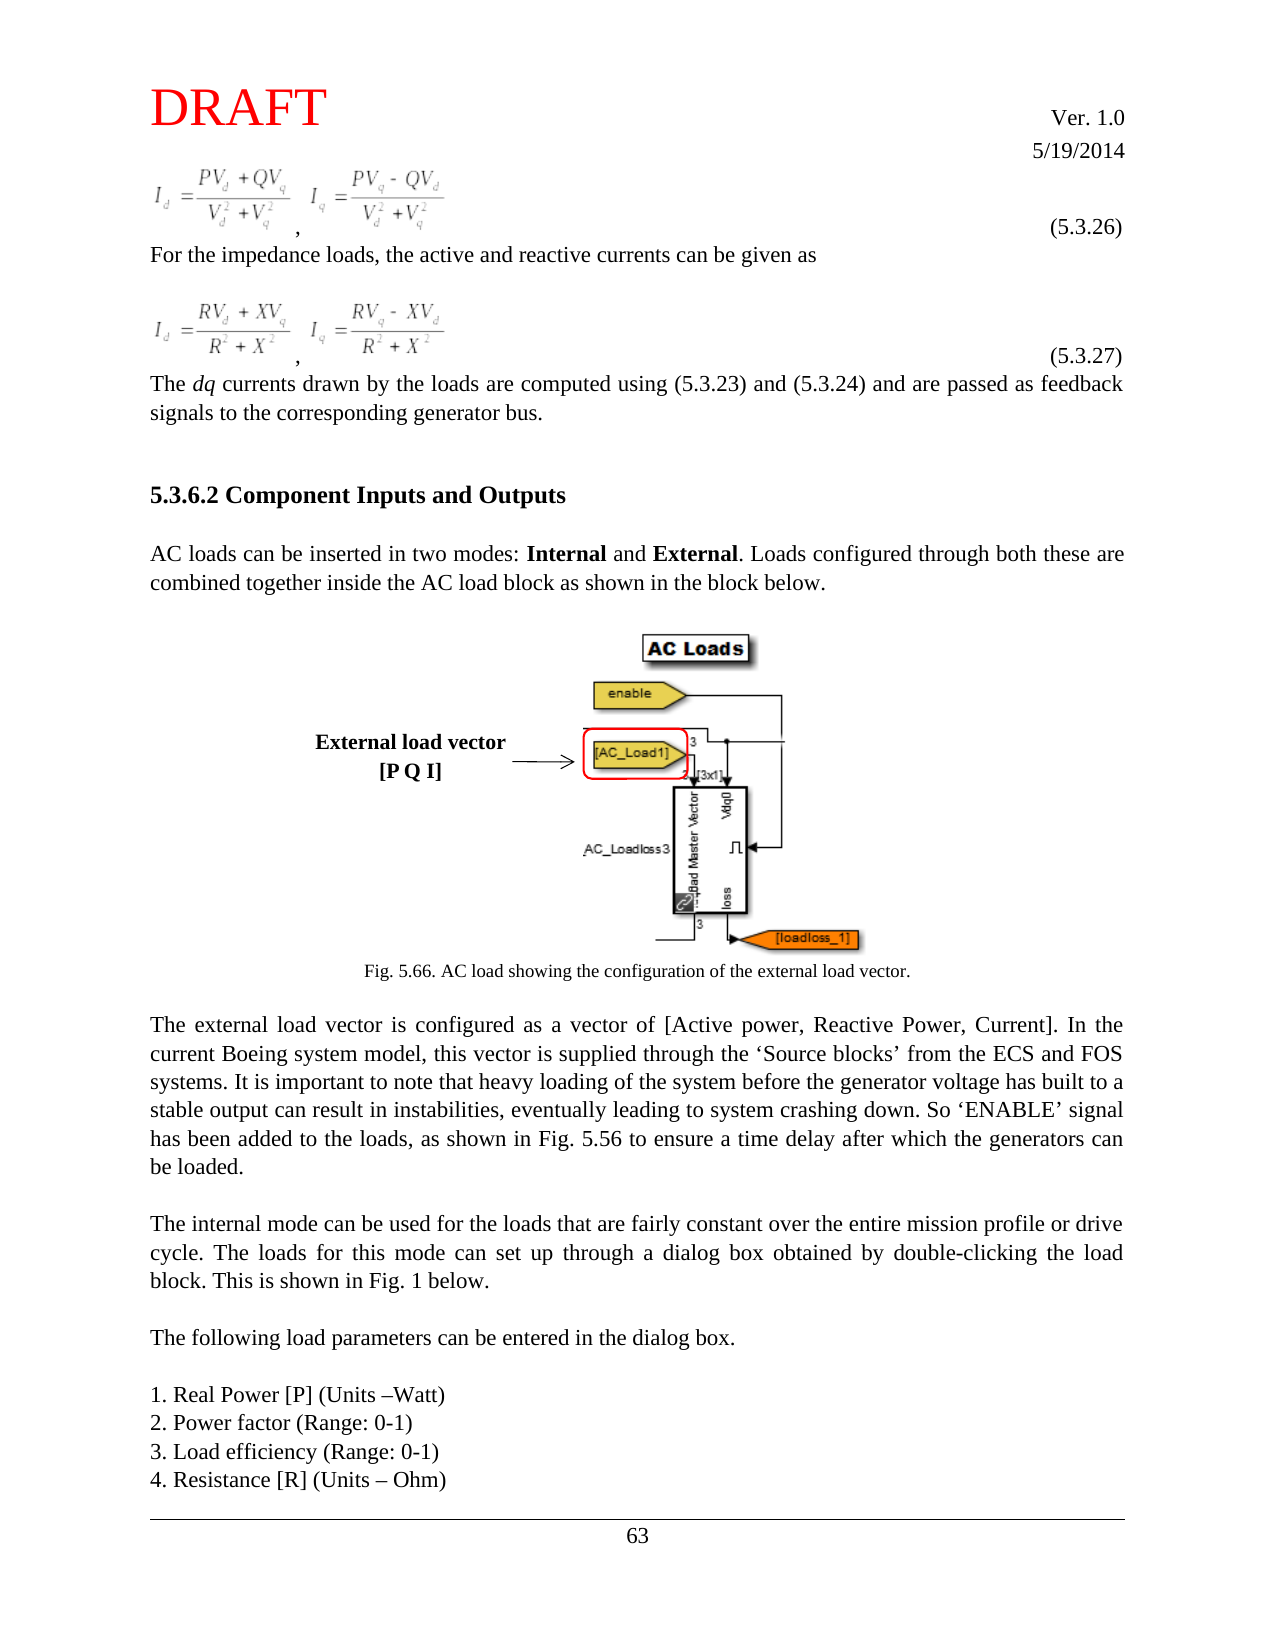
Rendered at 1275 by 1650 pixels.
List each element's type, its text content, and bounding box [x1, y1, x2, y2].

text The dq currents drawn by the loads are computed using (5.3.23) and (5.3.24) and are passed as feedback signals to the corresponding generator bus. [150, 370, 1125, 425]
text 3. Load efficiency (Range: 0-1) [150, 1438, 1125, 1464]
text The following load parameters can be entered in the dialog box. [150, 1324, 1125, 1350]
text 2. Power factor (Range: 0-1) [150, 1409, 1125, 1436]
text The external load vector is configured as a vector of [Active power, Reactive Power, Current]. In the current Boeing system model, this vector is supplied through the ‘Source blocks’ from the ECS and FOS systems. It is important to note that heavy loading of the system before the generator voltage has built to a stable output can result in instabilities, eventually leading to system crashing down. So ‘ENABLE’ signal has been added to the loads, as shown in Fig. 5.56 to ensure a time delay after which the generators can be loaded. [150, 1011, 1125, 1180]
text , (5.3.27) [150, 298, 1125, 368]
text For the impedance loads, the active and reactive currents can be given as [150, 241, 1125, 267]
picture [585, 730, 686, 777]
text 4. Resistance [R] (Units – Ohm) [150, 1466, 1125, 1492]
text 1. Real Power [P] (Units –Watt) [150, 1381, 1125, 1407]
picture [583, 625, 867, 958]
text The internal mode can be used for the loads that are fairly constant over the entire mission profile or drive cycle. The loads for this mode can set up through a dialog box obtained by double-clicking the load block. This is shown in Fig. 1 below. [150, 1210, 1125, 1293]
text AC loads can be inserted in two modes: Internal and External. Loads configured through both these are combined together inside the AC load block as shown in the block below. [150, 540, 1125, 595]
text , (5.3.26) [150, 164, 1125, 239]
subtitle Component Inputs and Outputs [150, 481, 1125, 509]
